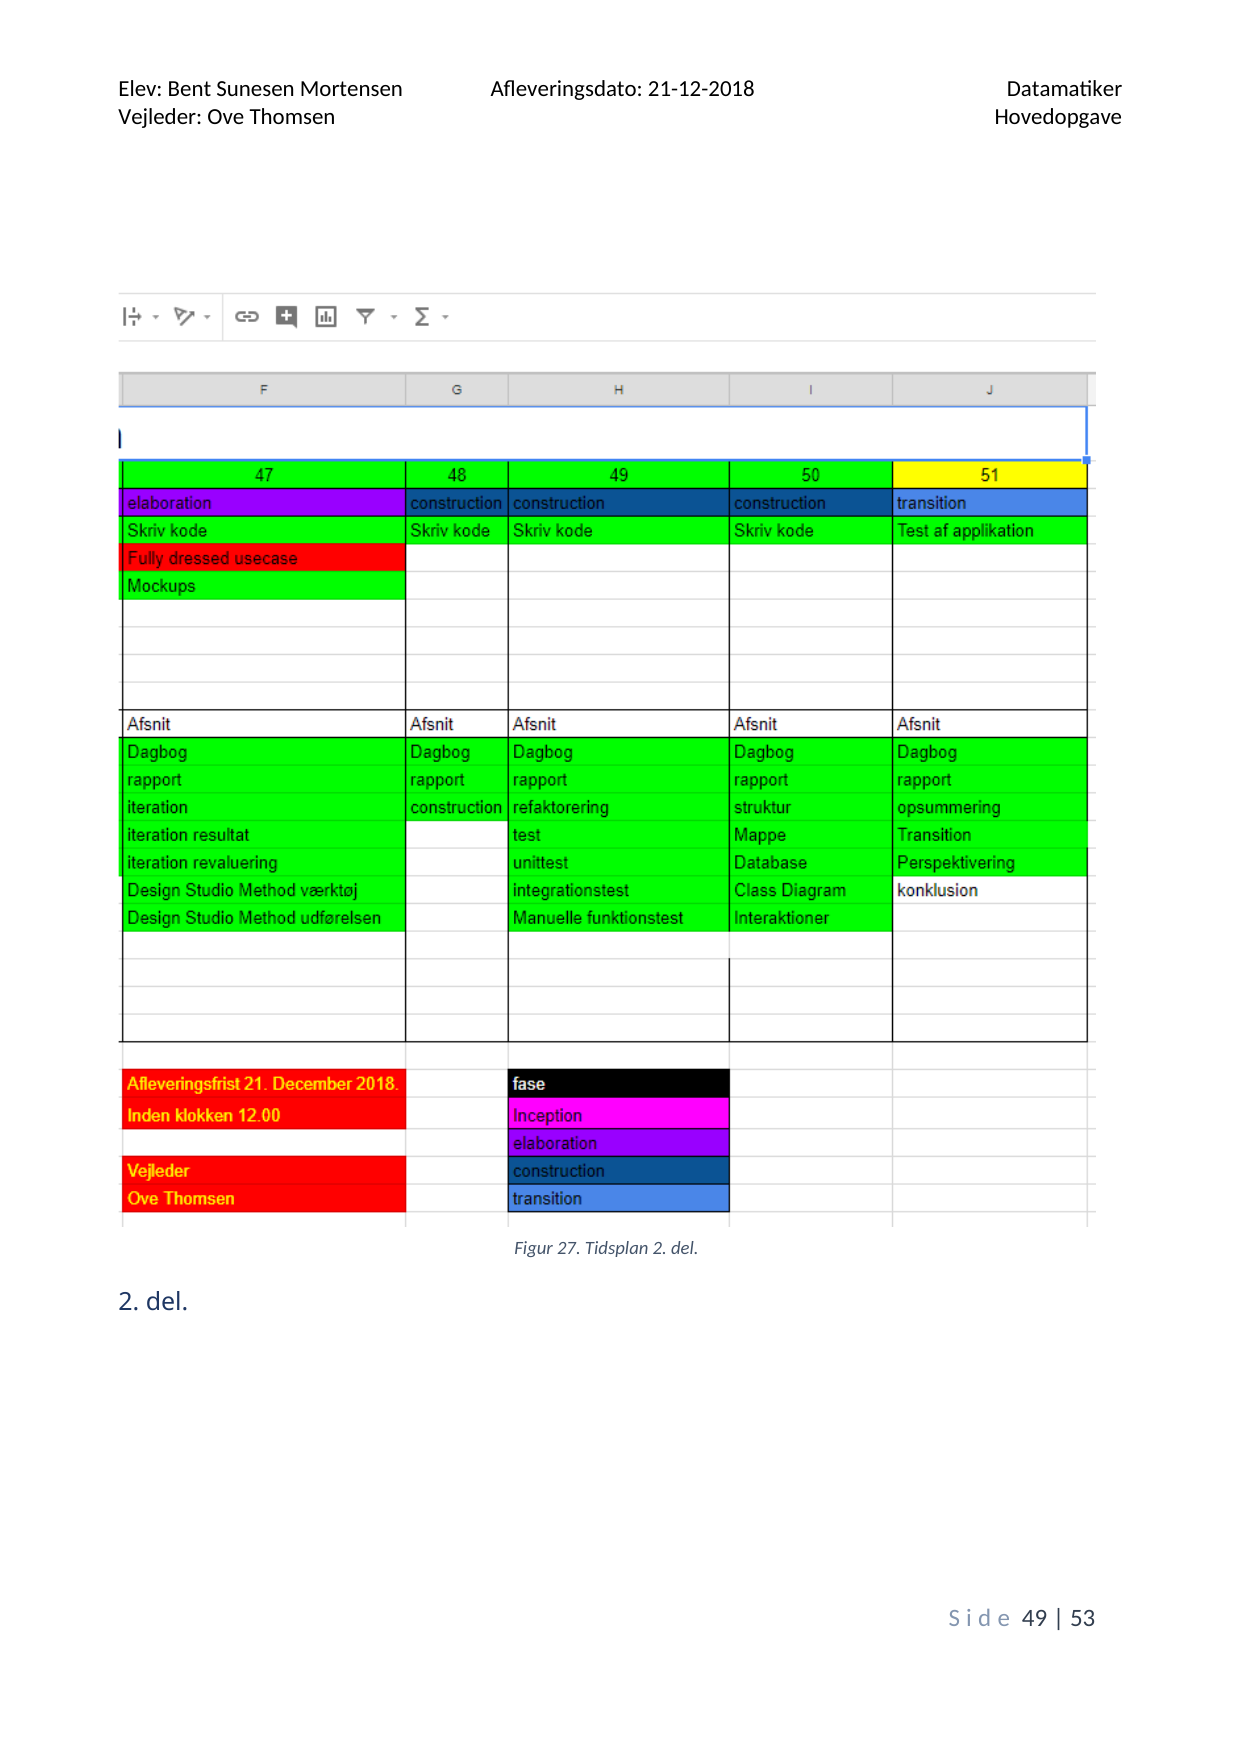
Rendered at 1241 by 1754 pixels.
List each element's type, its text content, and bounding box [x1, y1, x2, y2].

picture [118, 210, 1096, 1227]
